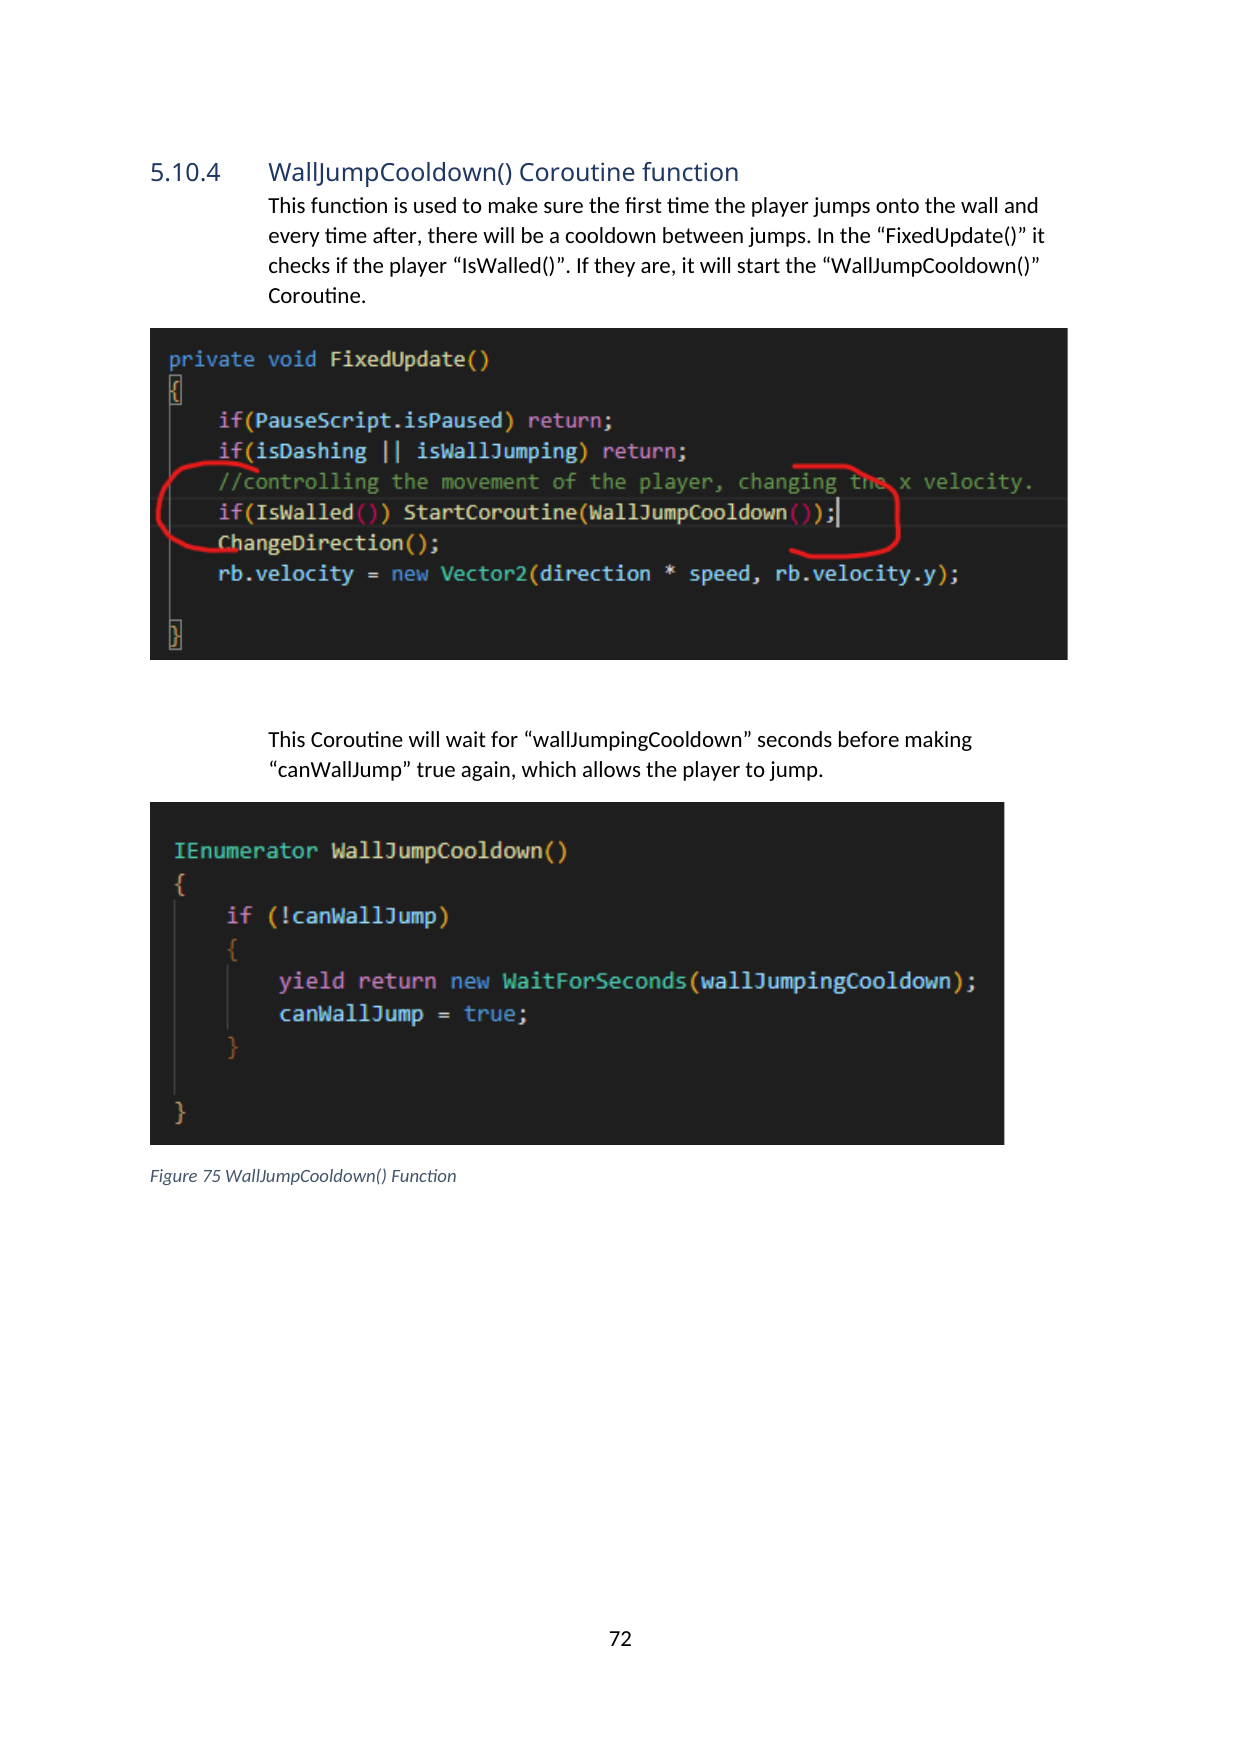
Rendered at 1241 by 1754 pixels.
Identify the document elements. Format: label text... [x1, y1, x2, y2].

text This function is used to make sure the first time the player jumps onto the wall and every time after, there will be a cooldown between jumps. In the “FixedUpdate()” it checks if the player “IsWalled()”. If they are, it will start the “WallJumpCooldown()” Coroutine. [268, 191, 1090, 309]
picture [150, 328, 1068, 660]
text This Coroutine will wait for “wallJumpingCooldown” seconds before making “canWallJump” true again, which allows the player to jump. [268, 725, 1090, 783]
subtitle 5.10.4 WallJumpCooldown() Coroutine function [150, 154, 1090, 188]
picture [150, 802, 1005, 1145]
